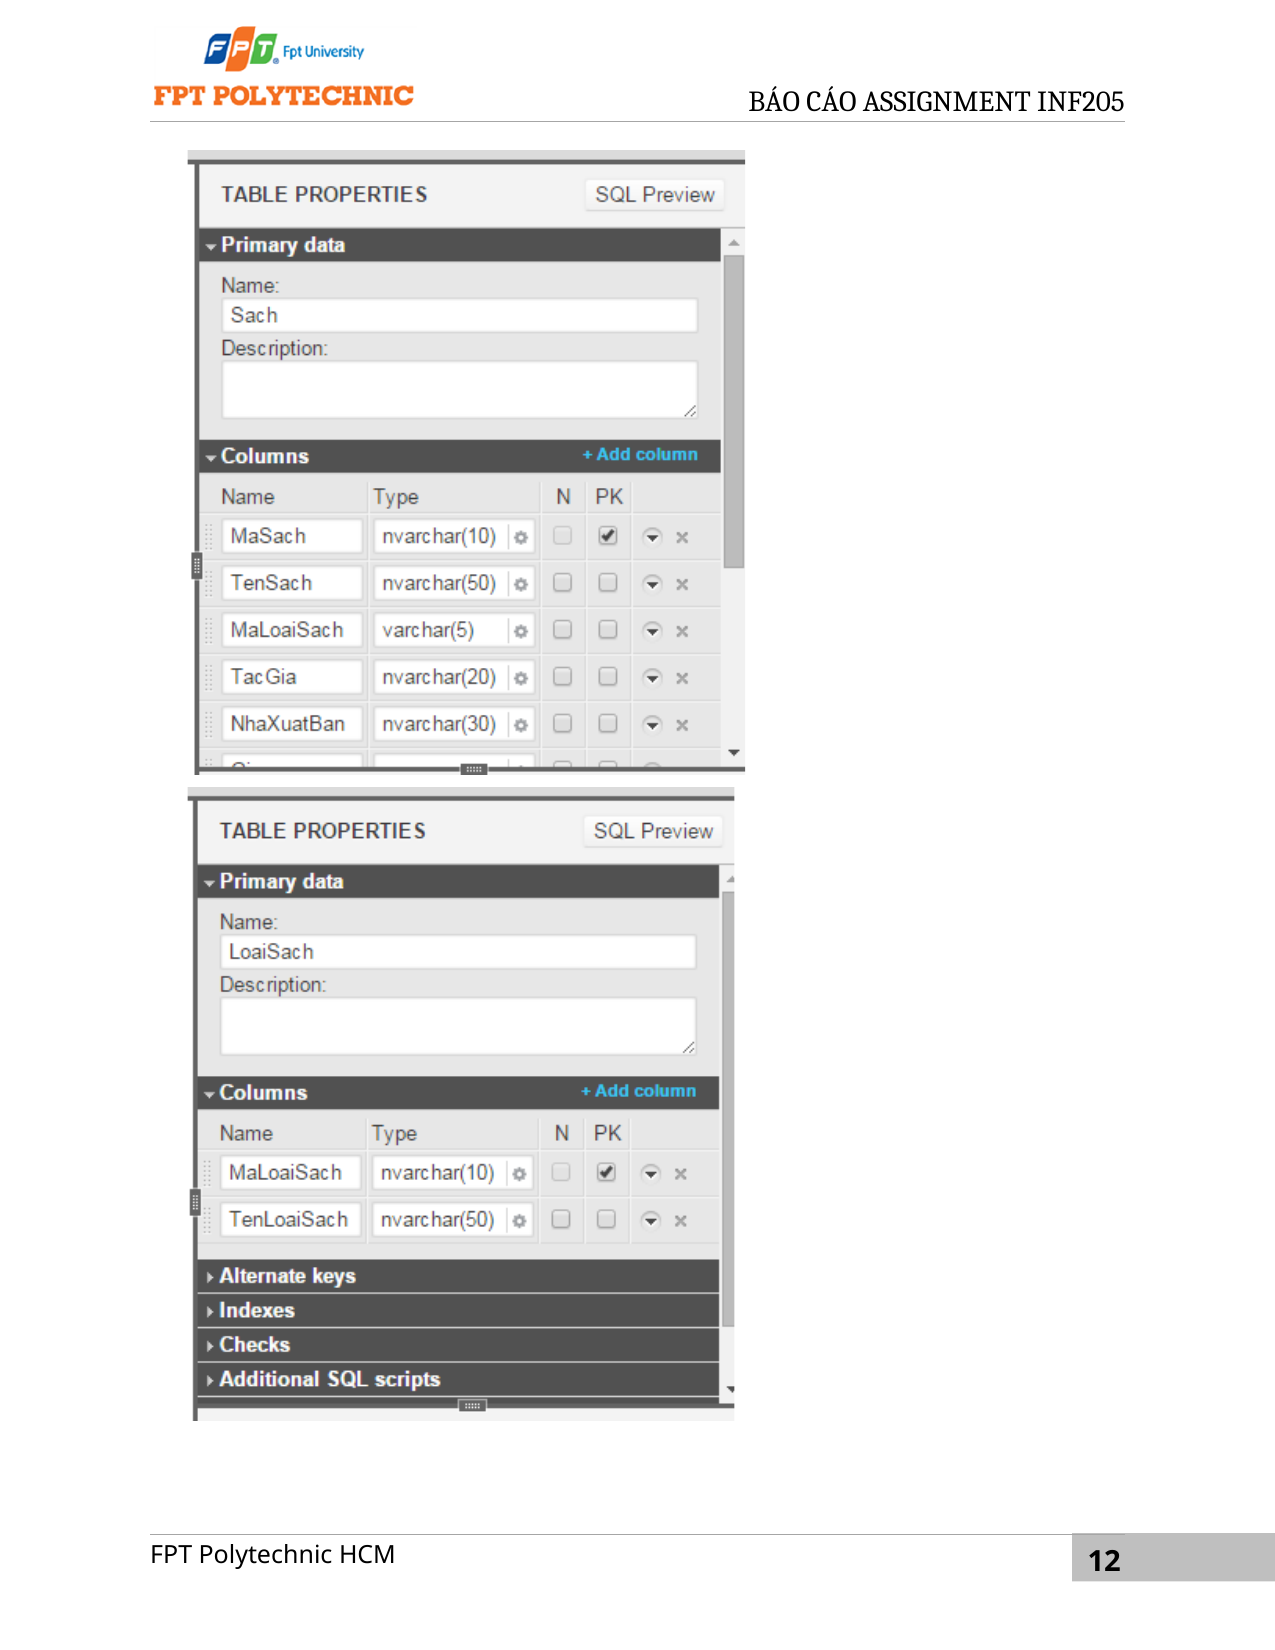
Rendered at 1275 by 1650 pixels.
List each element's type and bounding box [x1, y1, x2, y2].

picture [187, 787, 735, 1421]
picture [150, 22, 418, 112]
picture [187, 150, 746, 775]
